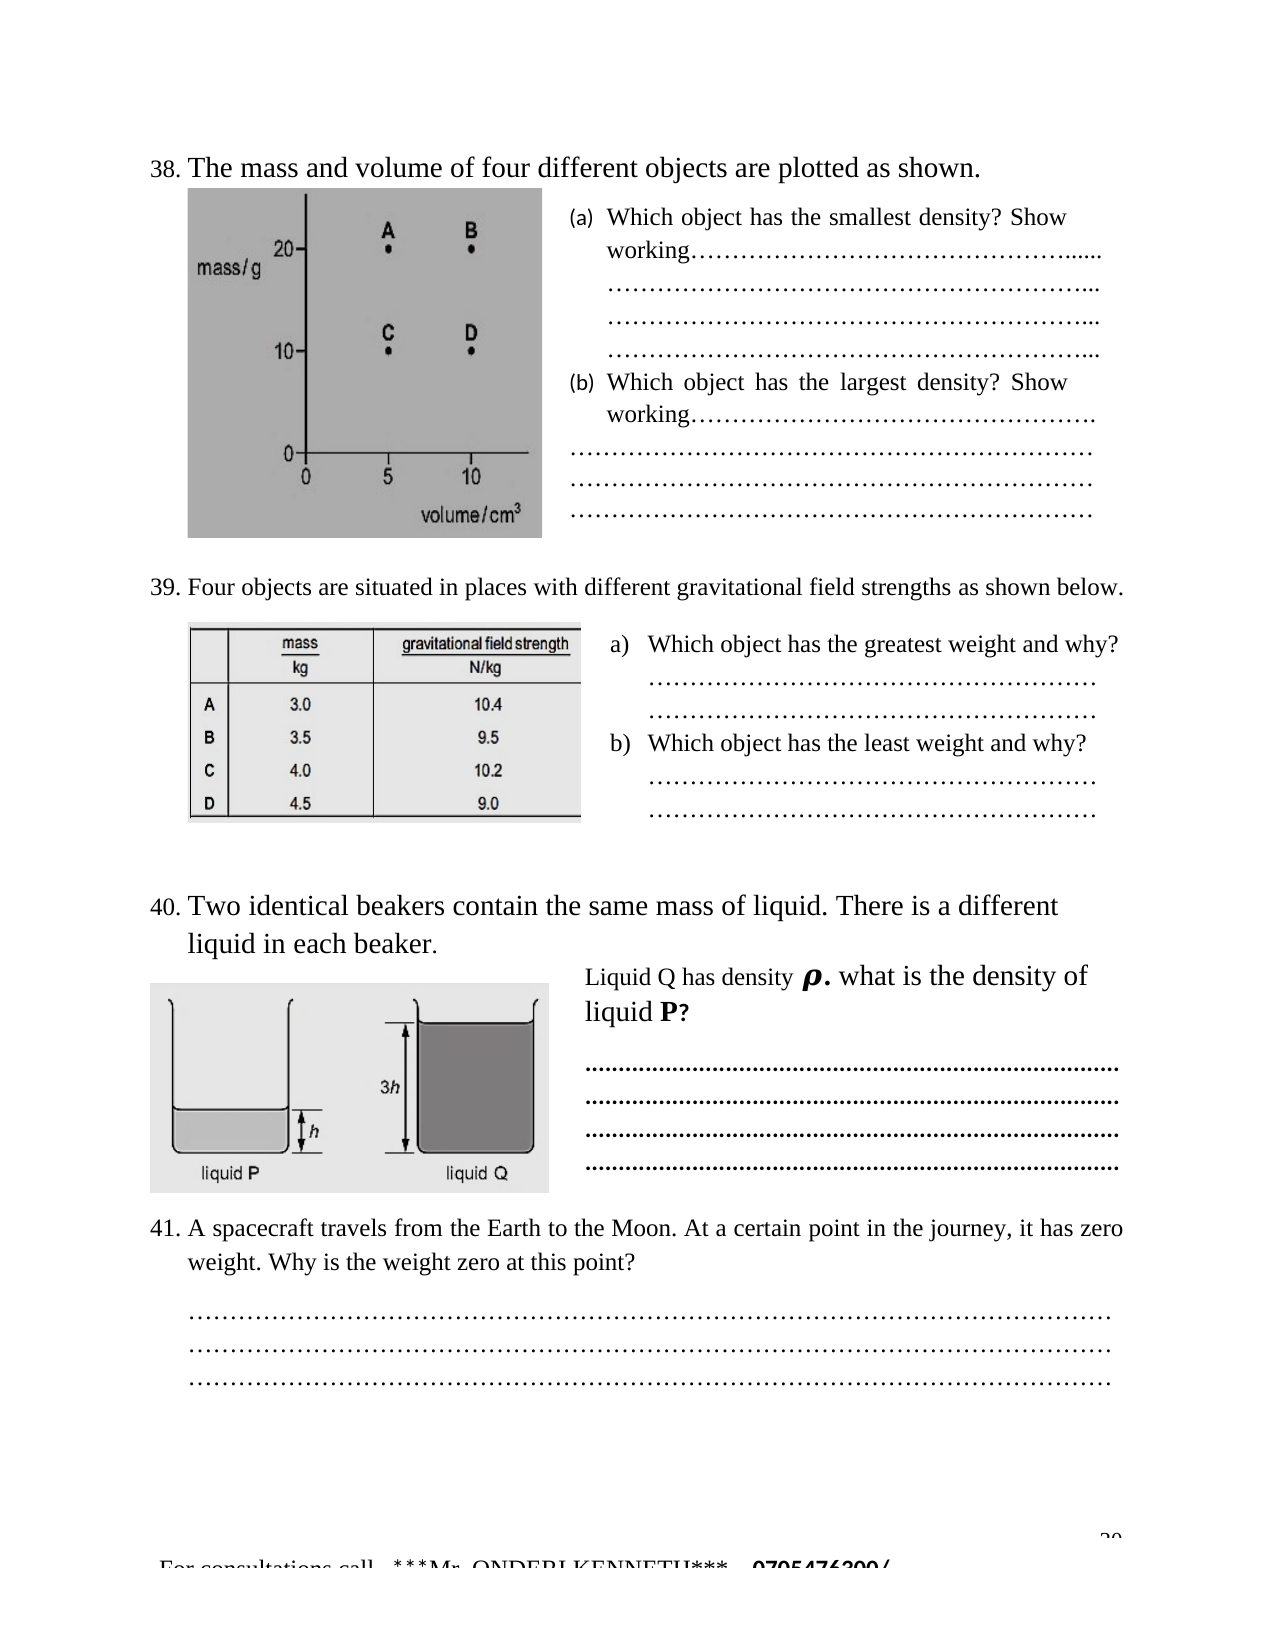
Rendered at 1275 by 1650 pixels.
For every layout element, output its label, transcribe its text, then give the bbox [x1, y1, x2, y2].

text ................................................................................ [584, 1113, 1219, 1144]
text ………………………………………………………………………………………………… [187, 1362, 1219, 1391]
list Which object has the smallest density? Show working………………………………………...... [569, 202, 1106, 264]
text …………………………………………………... [606, 301, 1219, 330]
text Liquid Q has density 𝝆. what is the density of [584, 960, 1219, 992]
text ……………………………………………… [647, 794, 1219, 823]
text ……………………………………………… [647, 662, 1219, 691]
subtitle Two identical beakers contain the same mass of liquid. There is a different liquid in each beaker. [150, 883, 1124, 960]
list Which object has the least weight and why? [610, 728, 1219, 757]
text ................................................................................ [584, 1080, 1219, 1111]
text ................................................................................ [584, 1146, 1219, 1177]
picture [150, 983, 549, 1193]
text ................................................................................ [584, 1047, 1219, 1078]
picture [187, 622, 581, 823]
text …………………………………………………... [606, 334, 1219, 363]
list Which object has the largest density? Show working…………………………………………. [569, 367, 1106, 428]
text ……………………………………………………… [569, 432, 1219, 461]
subtitle The mass and volume of four different objects are plotted as shown. [150, 150, 1219, 183]
text ………………………………………………………………………………………………… [187, 1296, 1219, 1324]
list Four objects are situated in places with different gravitational field strengths as shown below. [150, 572, 1219, 601]
text ……………………………………………………… [569, 494, 1219, 523]
text ……………………………………………… [647, 761, 1219, 790]
text ……………………………………………… [647, 695, 1219, 724]
picture [187, 188, 543, 538]
text ……………………………………………………… [569, 463, 1219, 492]
list Which object has the greatest weight and why? [610, 629, 1219, 658]
text ………………………………………………………………………………………………… [187, 1329, 1219, 1358]
text …………………………………………………... [606, 268, 1219, 297]
list A spacecraft travels from the Earth to the Moon. At a certain point in the journey, it has zero weight. Why is the weight zero at this point? [150, 1213, 1125, 1275]
text liquid P? [584, 994, 1219, 1028]
